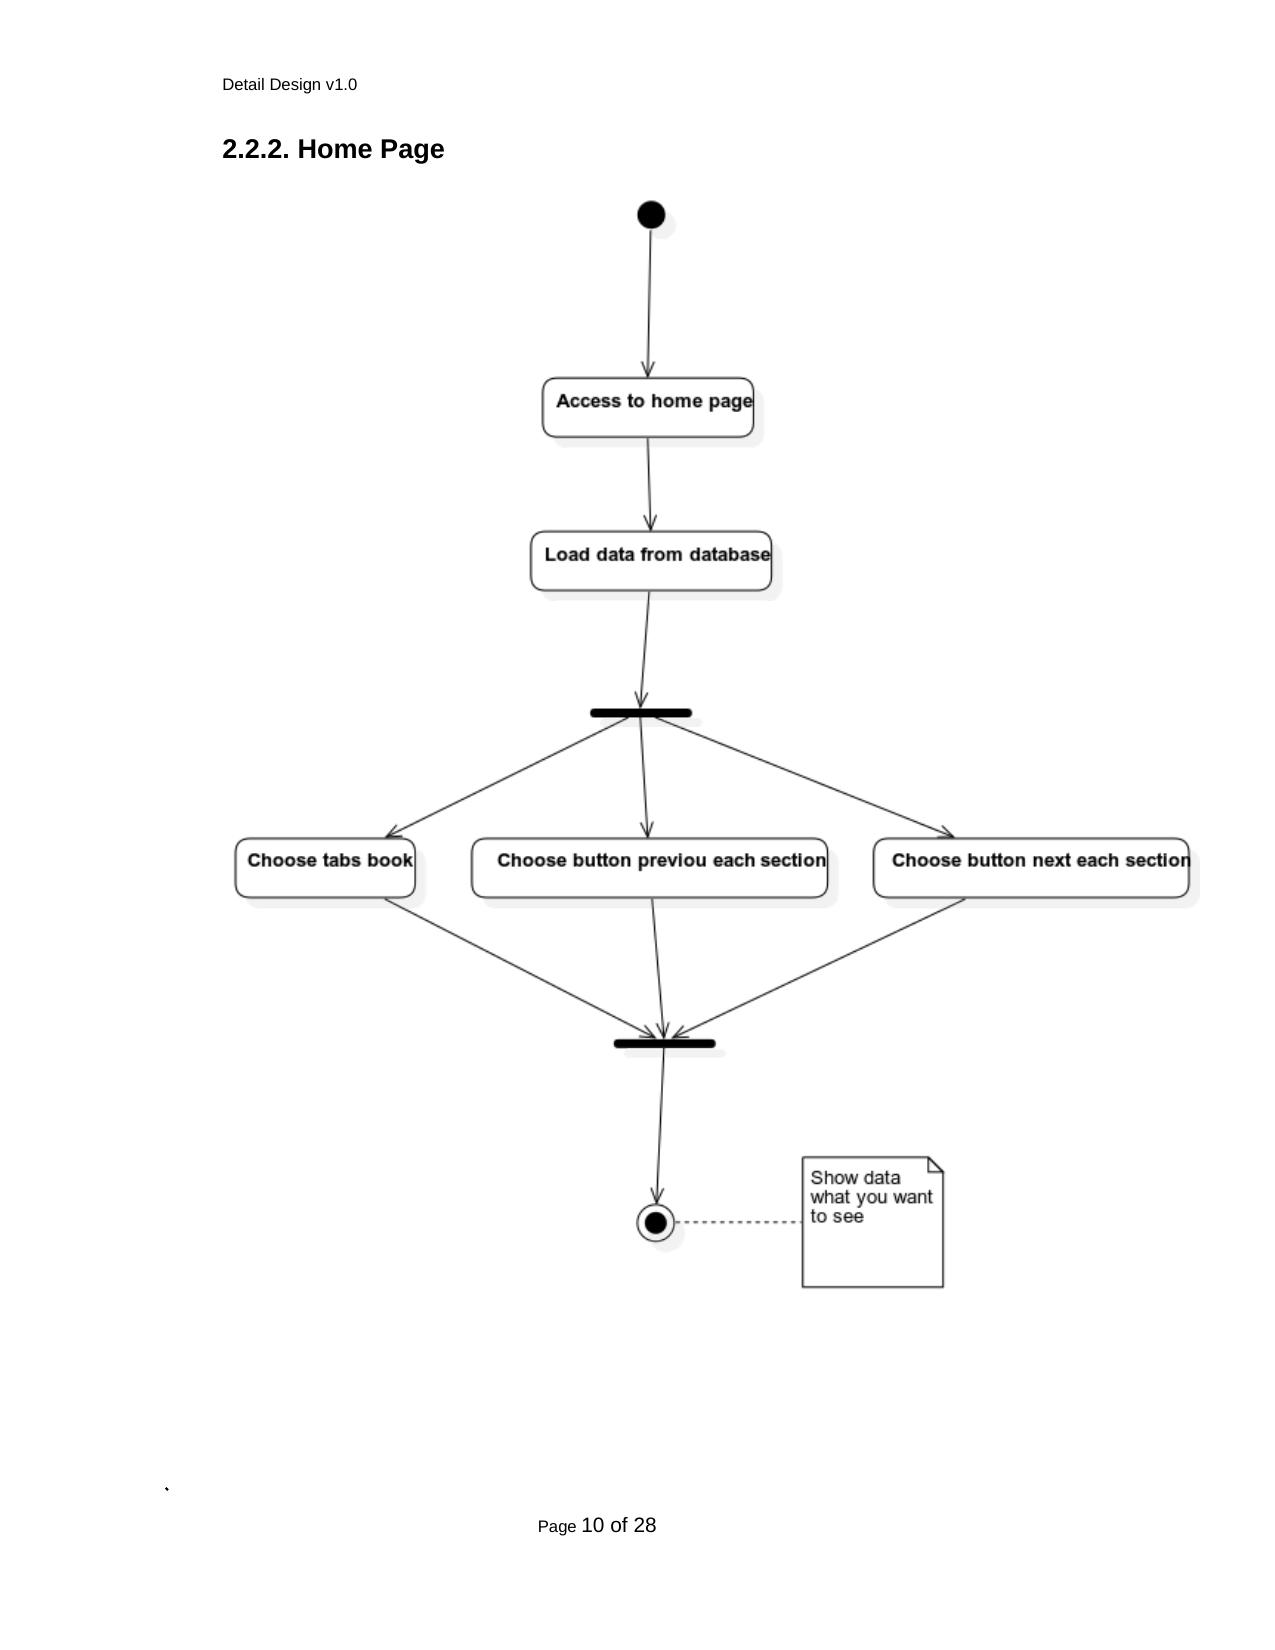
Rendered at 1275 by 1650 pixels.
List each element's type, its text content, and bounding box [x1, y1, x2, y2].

subtitle Home Page [222, 133, 1128, 164]
picture [222, 186, 1204, 1304]
